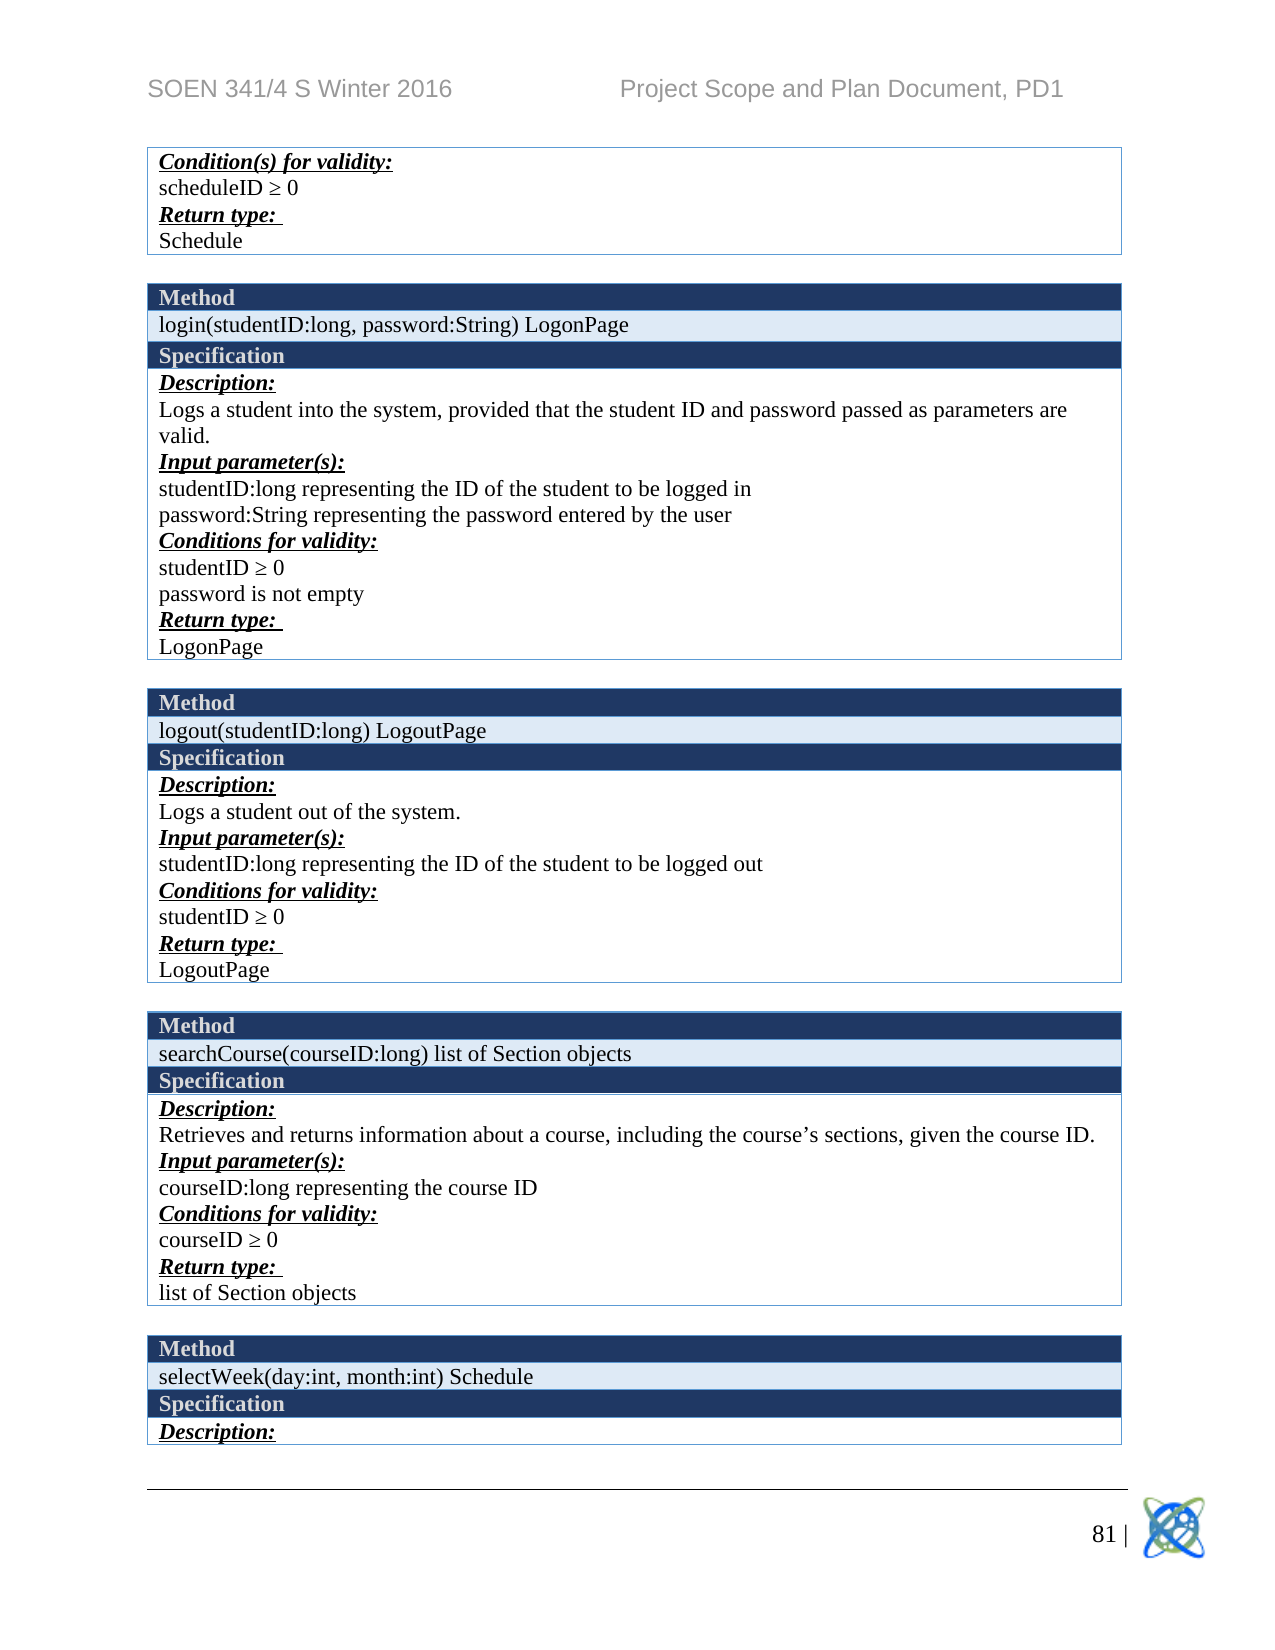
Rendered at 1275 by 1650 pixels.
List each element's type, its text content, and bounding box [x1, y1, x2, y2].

table_header Method [148, 1013, 1121, 1039]
table_cell Description: Logs a student into the system, provided that the student ID and password passed as parameters are valid. Input parameter(s): studentID:long representing the ID of the student to be logged in password:String representing the password entered by the user Conditions for validity: studentID ≥ 0 password is not empty Return type: LogonPage [148, 369, 1121, 659]
table_cell Description: Logs a student out of the system. Input parameter(s): studentID:long representing the ID of the student to be logged out Conditions for validity: studentID ≥ 0 Return type: LogoutPage [148, 771, 1121, 982]
table_header Method [148, 1336, 1121, 1362]
table_cell Specification [148, 744, 1121, 770]
table_header Method [148, 284, 1121, 310]
picture [1123, 1490, 1224, 1566]
table_cell Specification [148, 1390, 1121, 1417]
table_cell Description: Retrieves and returns information about a course, including the course’s sections, given the course ID. Input parameter(s): courseID:long representing the course ID Conditions for validity: courseID ≥ 0 Return type: list of Section objects [148, 1095, 1121, 1305]
table_cell Specification [148, 1067, 1121, 1093]
table_header Method [148, 689, 1121, 716]
table_cell login(studentID:long, password:String) LogonPage [148, 311, 1121, 341]
table_cell logout(studentID:long) LogoutPage [148, 717, 1121, 743]
table_cell Specification [148, 342, 1121, 368]
table_cell selectWeek(day:int, month:int) Schedule [148, 1363, 1121, 1389]
table_cell searchCourse(courseID:long) list of Section objects [148, 1040, 1121, 1066]
